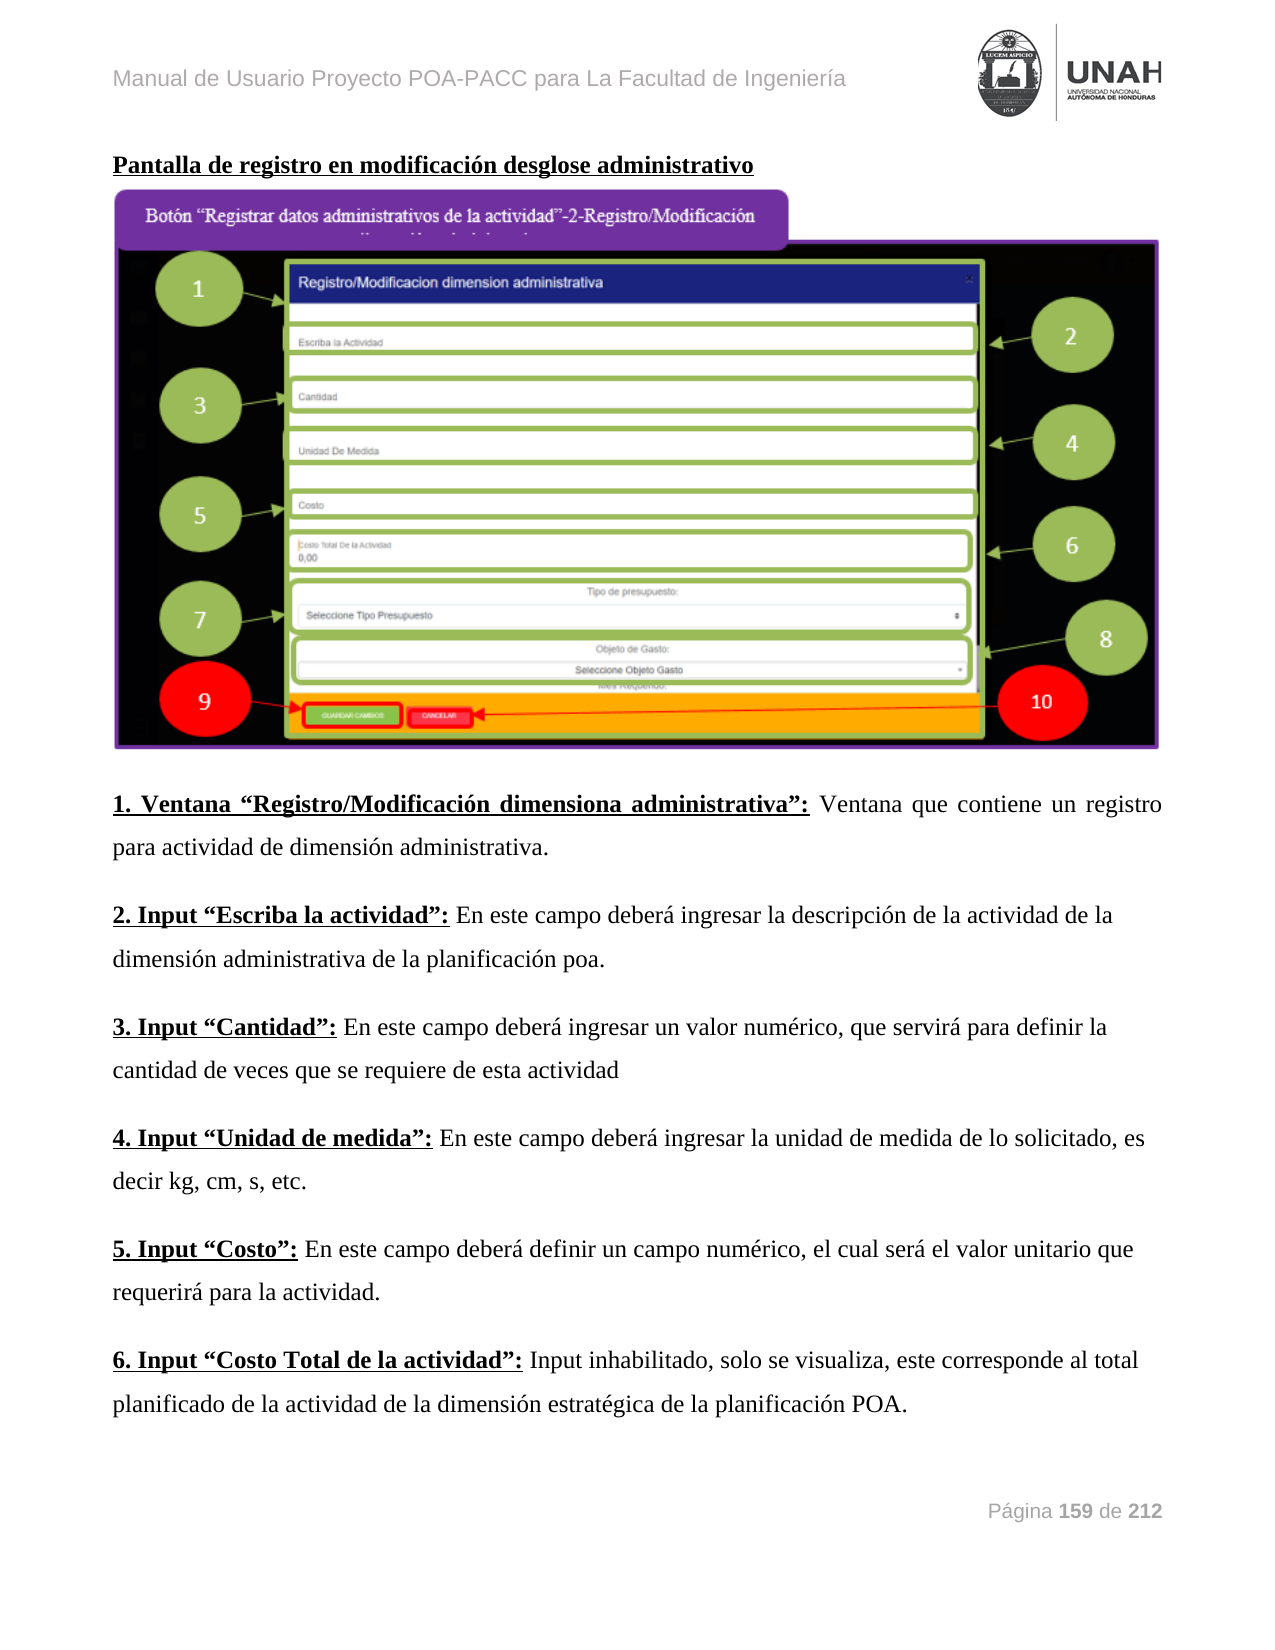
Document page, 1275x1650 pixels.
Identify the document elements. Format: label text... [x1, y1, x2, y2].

text 4. Input “Unidad de medida”: En este campo deberá ingresar la unidad de medida de lo solicitado, es decir kg, cm, s, etc. [112, 1123, 1162, 1195]
text 1. Ventana “Registro/Modificación dimensiona administrativa”: Ventana que contiene un registro para actividad de dimensión administrativa. [112, 789, 1162, 861]
text 5. Input “Costo”: En este campo deberá definir un campo numérico, el cual será el valor unitario que requerirá para la actividad. [112, 1234, 1162, 1306]
text 2. Input “Escriba la actividad”: En este campo deberá ingresar la descripción de la actividad de la dimensión administrativa de la planificación poa. [112, 901, 1162, 972]
picture [976, 20, 1161, 120]
text 6. Input “Costo Total de la actividad”: Input inhabilitado, solo se visualiza, este corresponde al total planificado de la actividad de la dimensión estratégica de la planificación POA. [112, 1346, 1162, 1417]
subtitle Pantalla de registro en modificación desglose administrativo [112, 150, 1162, 179]
text 3. Input “Cantidad”: En este campo deberá ingresar un valor numérico, que servirá para definir la cantidad de veces que se requiere de esta actividad [112, 1012, 1162, 1084]
picture [112, 187, 1163, 752]
